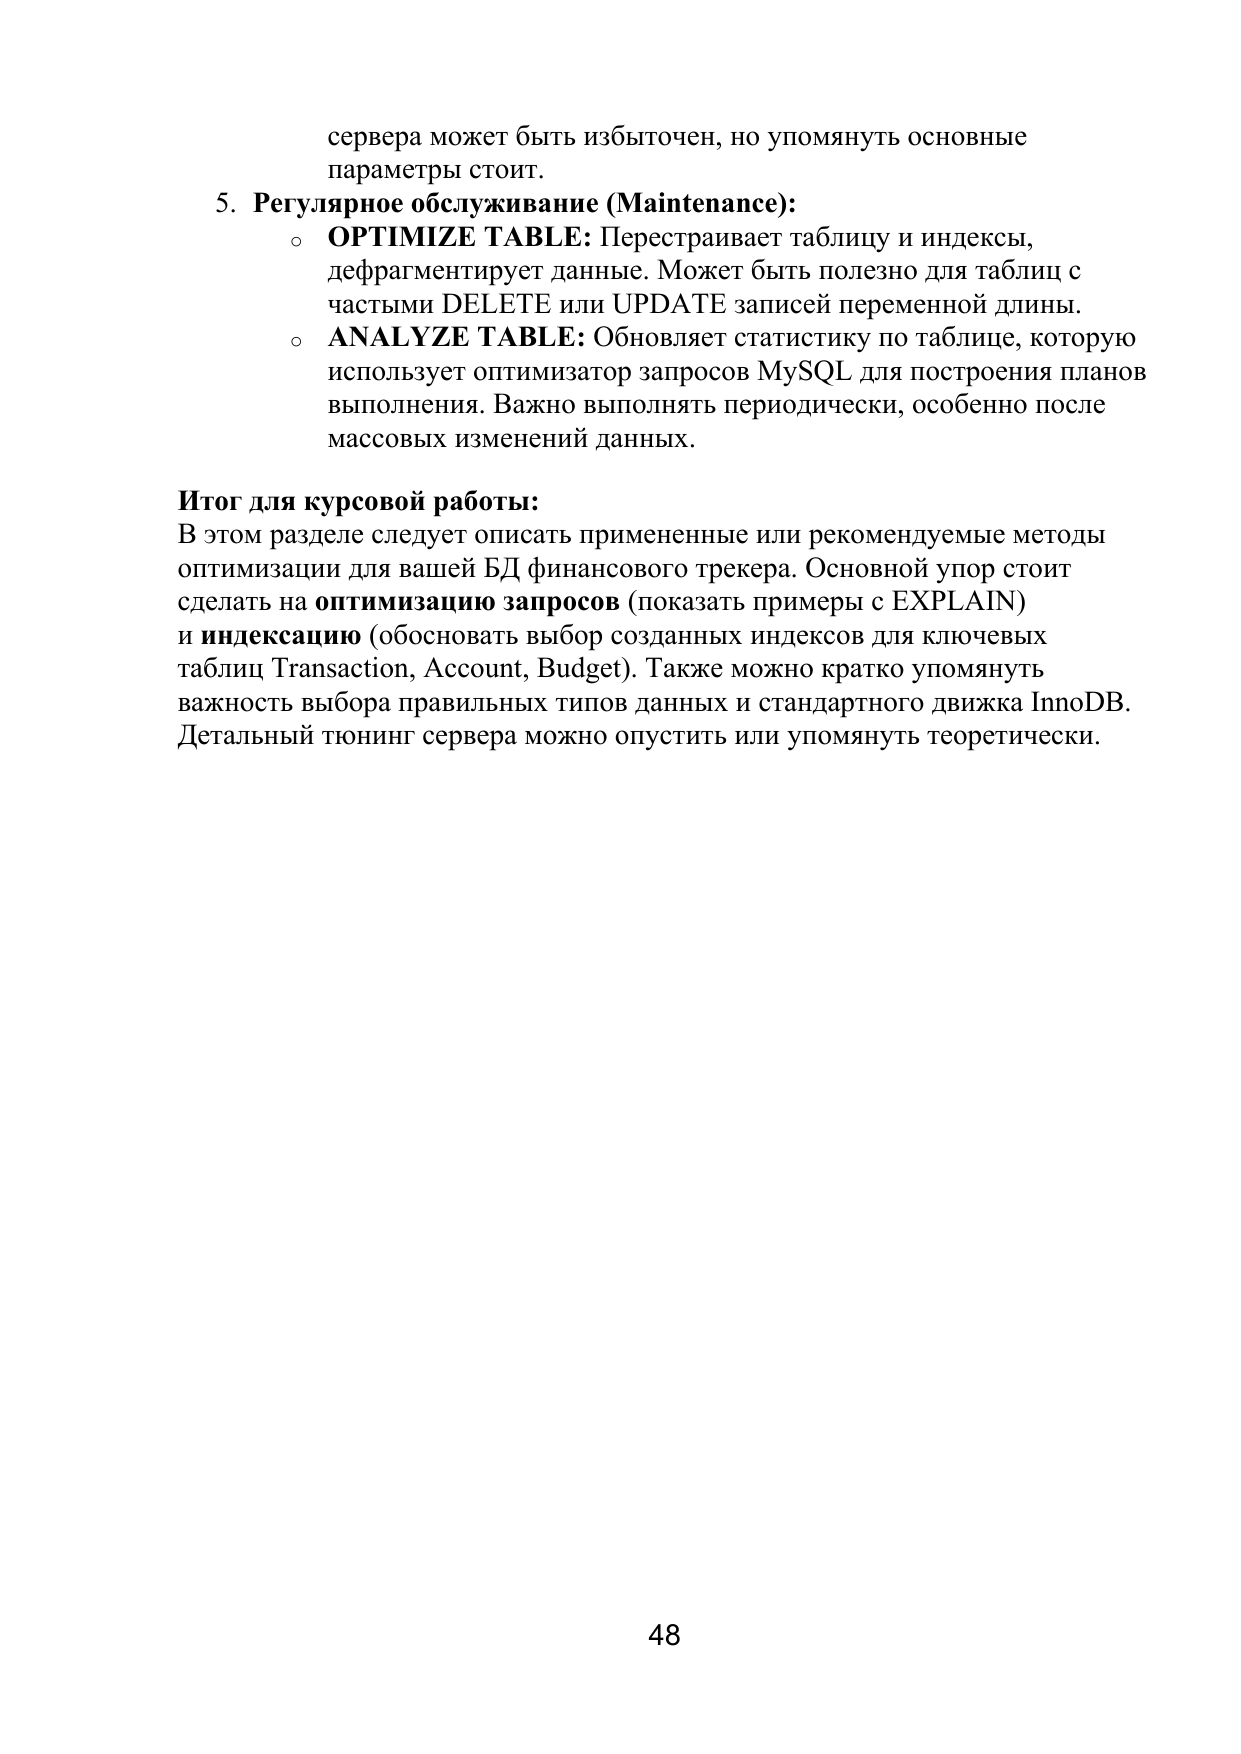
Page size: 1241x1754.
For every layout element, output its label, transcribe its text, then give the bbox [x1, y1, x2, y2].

list OPTIMIZE TABLE: Перестраивает таблицу и индексы, дефрагментирует данные. Может быть полезно для таблиц с частыми DELETE или UPDATE записей переменной длины. [290, 219, 1152, 319]
list Регулярное обслуживание (Maintenance): [215, 185, 1152, 219]
list ANALYZE TABLE: Обновляет статистику по таблице, которую использует оптимизатор запросов MySQL для построения планов выполнения. Важно выполнять периодически, особенно после массовых изменений данных. [290, 319, 1152, 453]
text Итог для курсовой работы: В этом разделе следует описать примененные или рекомендуемые методы оптимизации для вашей БД финансового трекера. Основной упор стоит сделать на оптимизацию запросов (показать примеры с EXPLAIN) и индексацию (обосновать выбор созданных индексов для ключевых таблиц Transaction, Account, Budget). Также можно кратко упомянуть важность выбора правильных типов данных и стандартного движка InnoDB. Детальный тюнинг сервера можно опустить или упомянуть теоретически. [177, 483, 1152, 751]
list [290, 118, 1152, 185]
